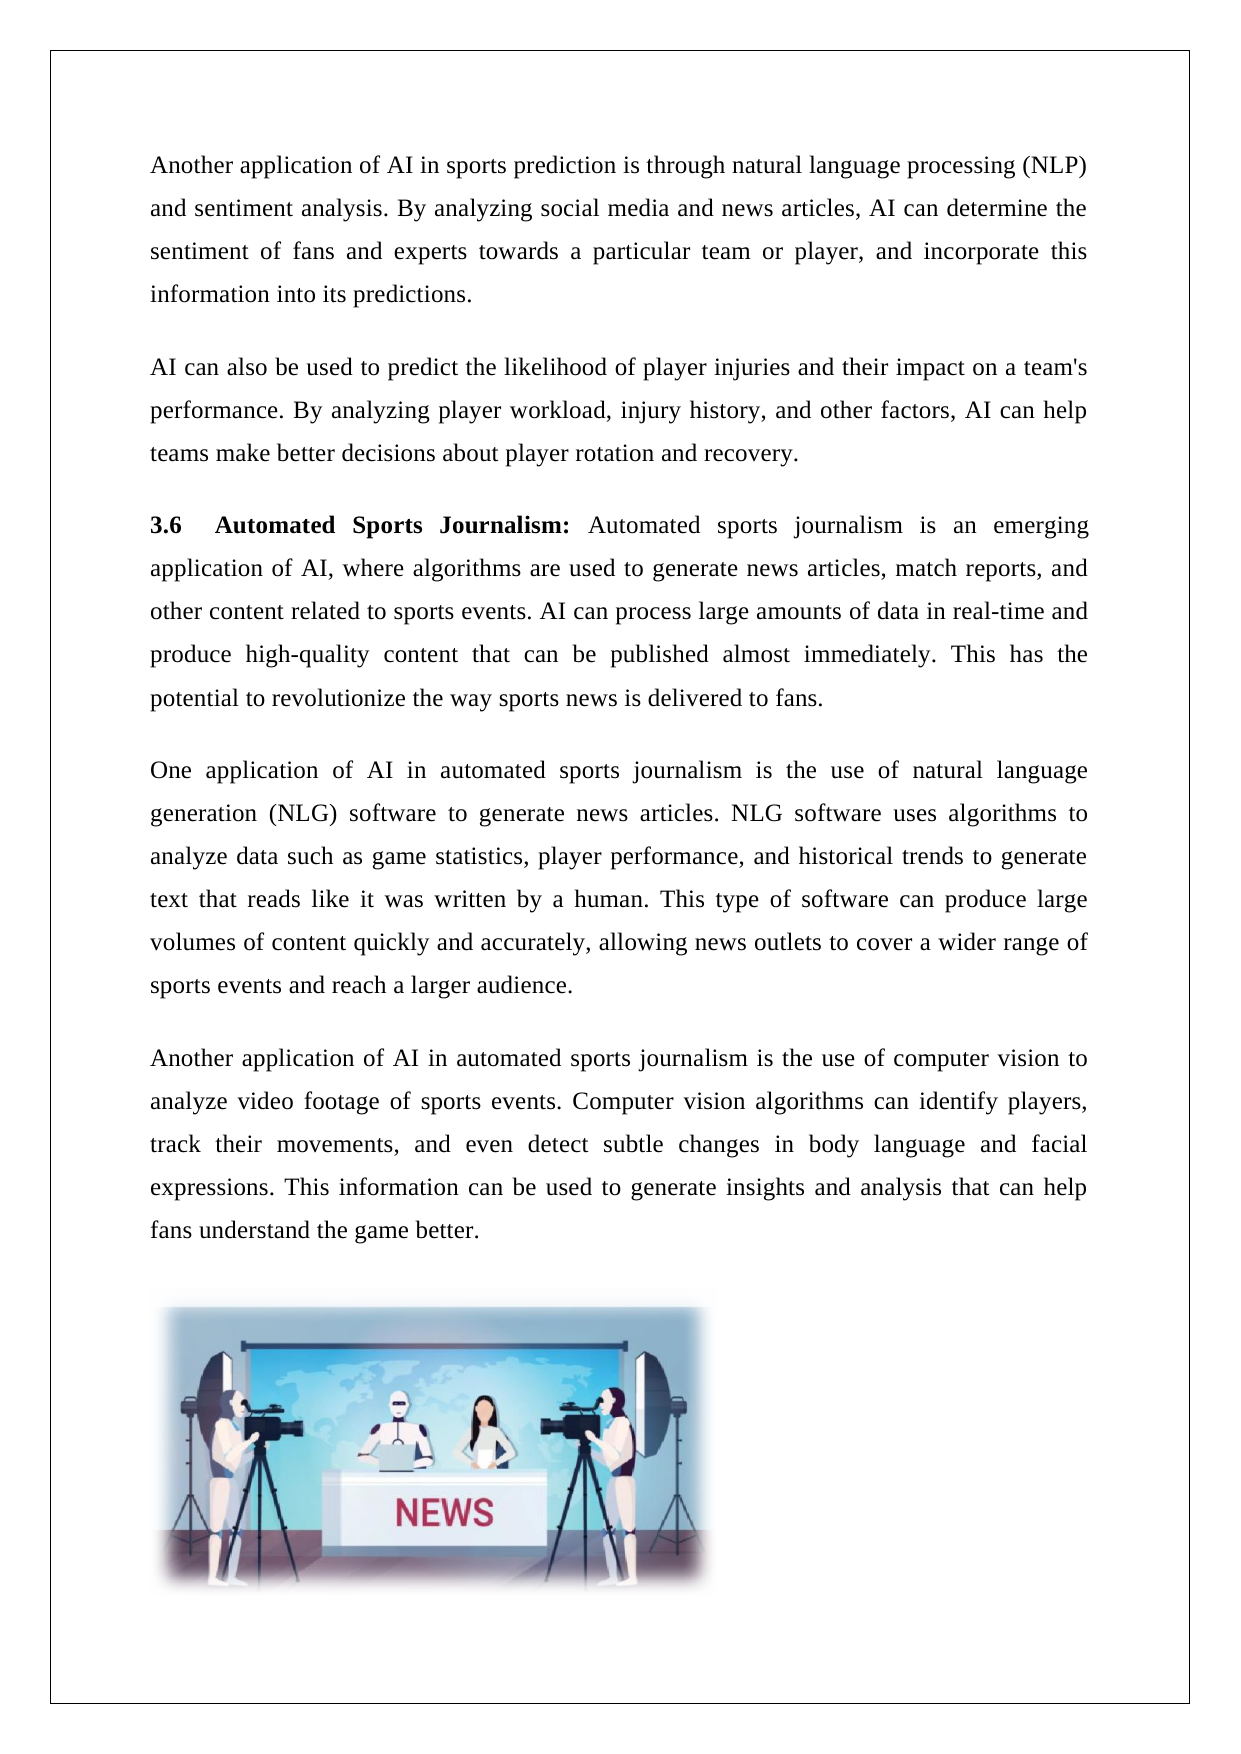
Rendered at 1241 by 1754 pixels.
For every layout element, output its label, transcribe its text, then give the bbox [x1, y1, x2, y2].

text AI can also be used to predict the likelihood of player injuries and their impact on a team's performance. By analyzing player workload, injury history, and other factors, AI can help teams make better decisions about player rotation and recovery. [150, 352, 1090, 467]
text One application of AI in automated sports journalism is the use of natural language generation (NLG) software to generate news articles. NLG software uses algorithms to analyze data such as game statistics, player performance, and historical trends to generate text that reads like it was written by a human. This type of software can produce large volumes of content quickly and accurately, allowing news outlets to cover a wider range of sports events and reach a larger audience. [150, 755, 1090, 999]
text Another application of AI in automated sports journalism is the use of computer vision to analyze video footage of sports events. Computer vision algorithms can identify players, track their movements, and even detect subtle changes in body language and facial expressions. This information can be used to generate insights and analysis that can help fans understand the game better. [150, 1043, 1090, 1244]
text 3.6 Automated Sports Journalism: Automated sports journalism is an emerging application of AI, where algorithms are used to generate news articles, match reports, and other content related to sports events. AI can process large amounts of data in real-time and produce high-quality content that can be published almost immediately. This has the potential to revolutionize the way sports news is delivered to fans. [150, 510, 1090, 711]
text Another application of AI in sports prediction is through natural language processing (NLP) and sentiment analysis. By analyzing social media and news articles, AI can determine the sentiment of fans and experts towards a particular team or player, and incorporate this information into its predictions. [150, 150, 1090, 308]
